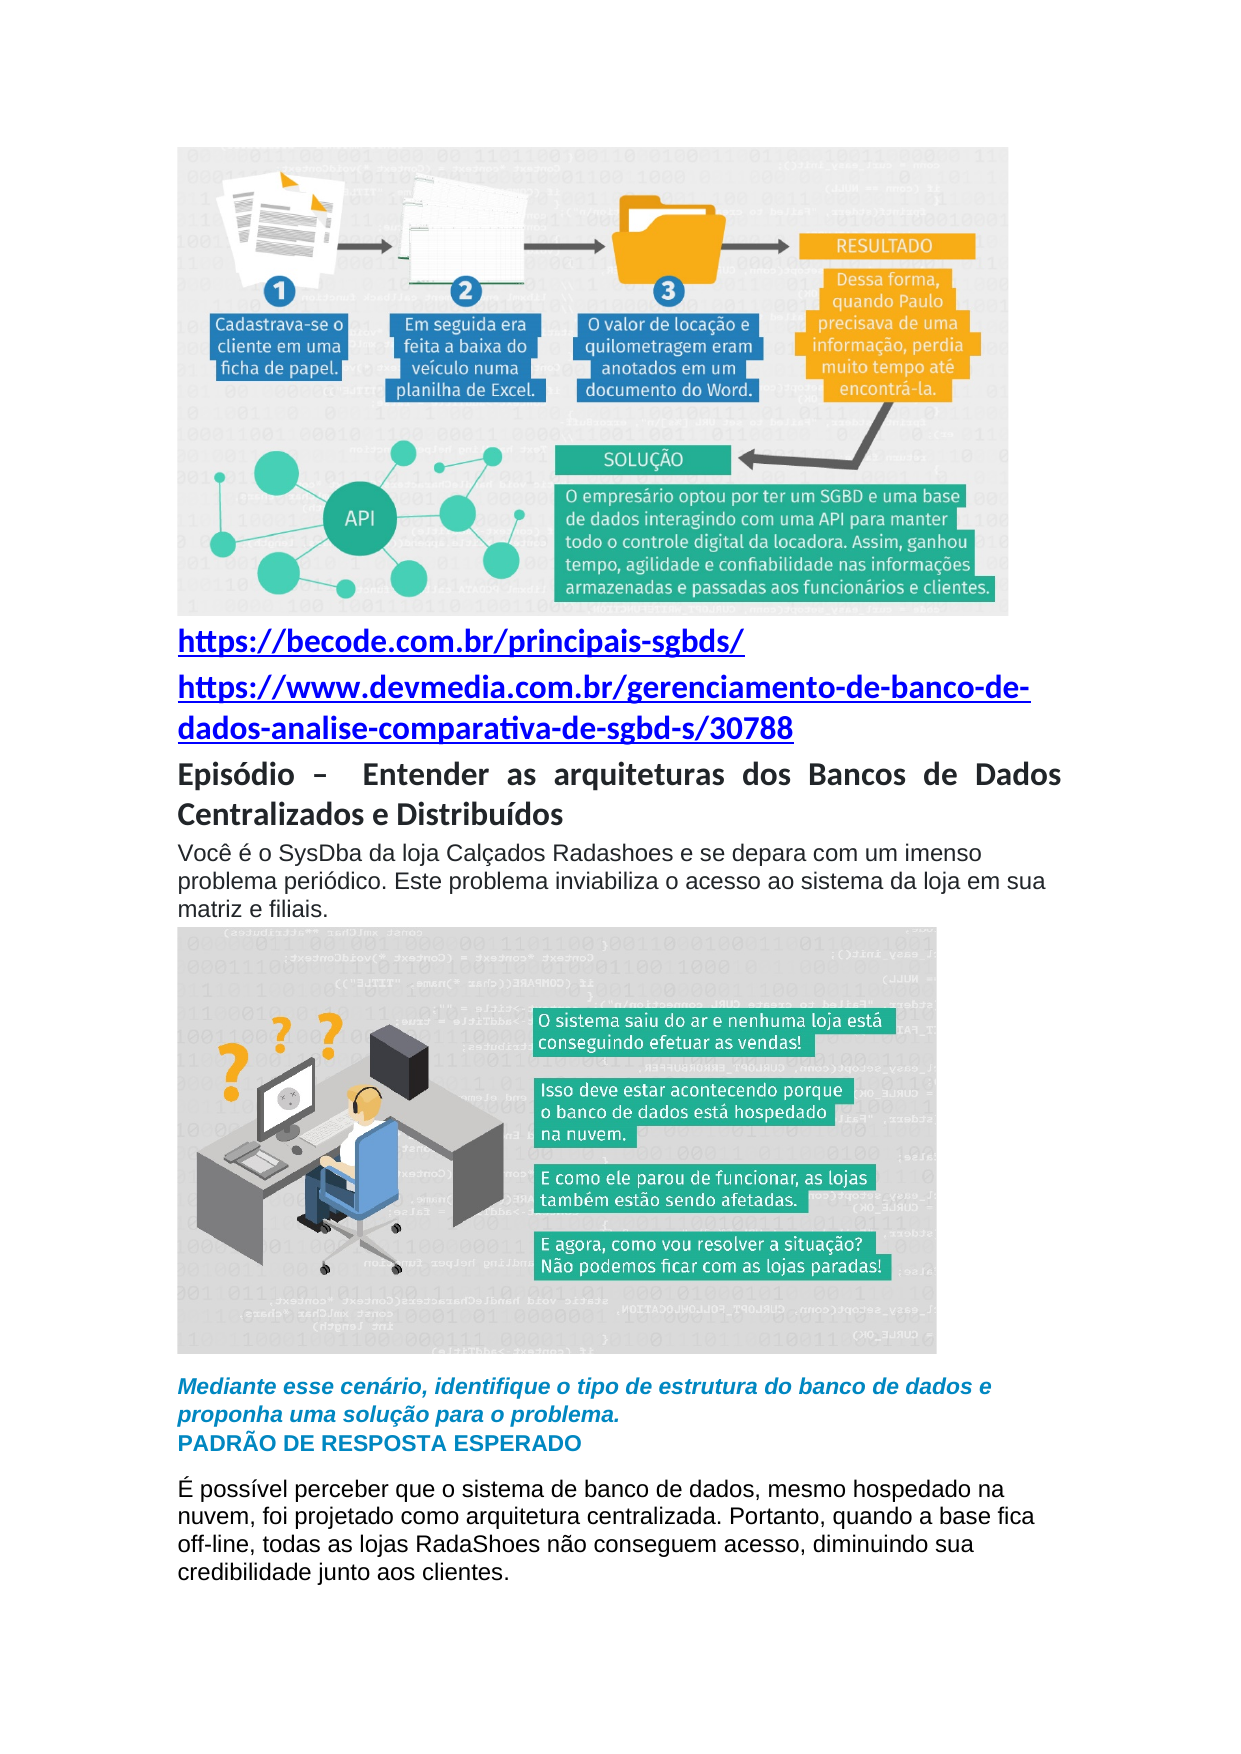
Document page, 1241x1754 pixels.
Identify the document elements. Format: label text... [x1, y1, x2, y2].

text https://becode.com.br/principais-sgbds/ [177, 620, 1063, 661]
picture [177, 147, 1009, 616]
text Você é o SysDba da loja Calçados Radashoes e se depara com um imenso problema periódico. Este problema inviabiliza o acesso ao sistema da loja em sua matriz e filiais. [177, 839, 1063, 922]
text É possível perceber que o sistema de banco de dados, mesmo hospedado na nuvem, foi projetado como arquitetura centralizada. Portanto, quando a base fica off-line, todas as lojas RadaShoes não conseguem acesso, diminuindo sua credibilidade junto aos clientes. [177, 1474, 1063, 1585]
text https://www.devmedia.com.br/gerenciamento-de-banco-de-dados-analise-comparativa-de-sgbd-s/30788 [177, 666, 1063, 748]
text PADRÃO DE RESPOSTA ESPERADO [177, 1429, 1063, 1456]
text Episódio – Entender as arquiteturas dos Bancos de Dados Centralizados e Distribuídos [177, 753, 1063, 834]
picture [177, 927, 937, 1354]
subtitle Mediante esse cenário, identifique o tipo de estrutura do banco de dados e proponha uma solução para o problema. [177, 1373, 1063, 1427]
